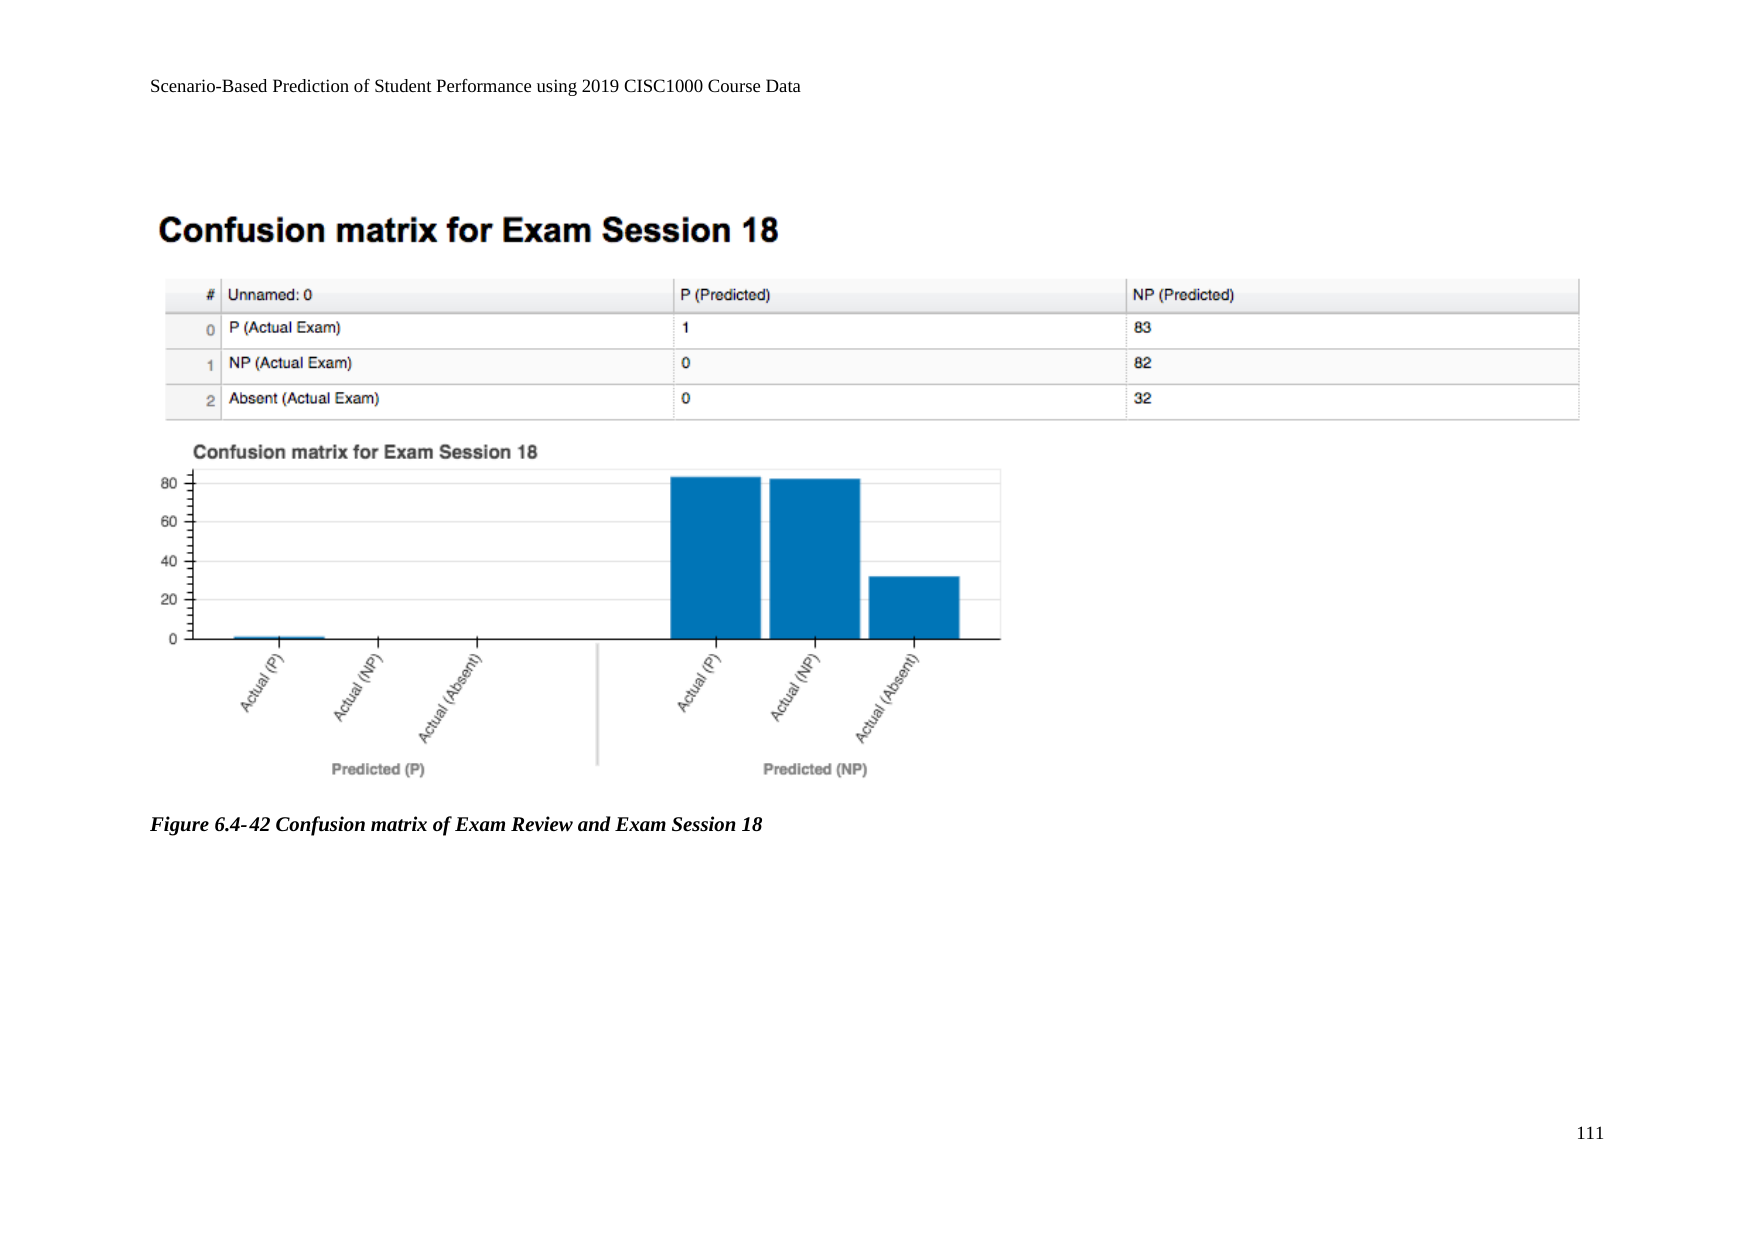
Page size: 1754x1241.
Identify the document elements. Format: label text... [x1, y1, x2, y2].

picture [150, 187, 1611, 813]
